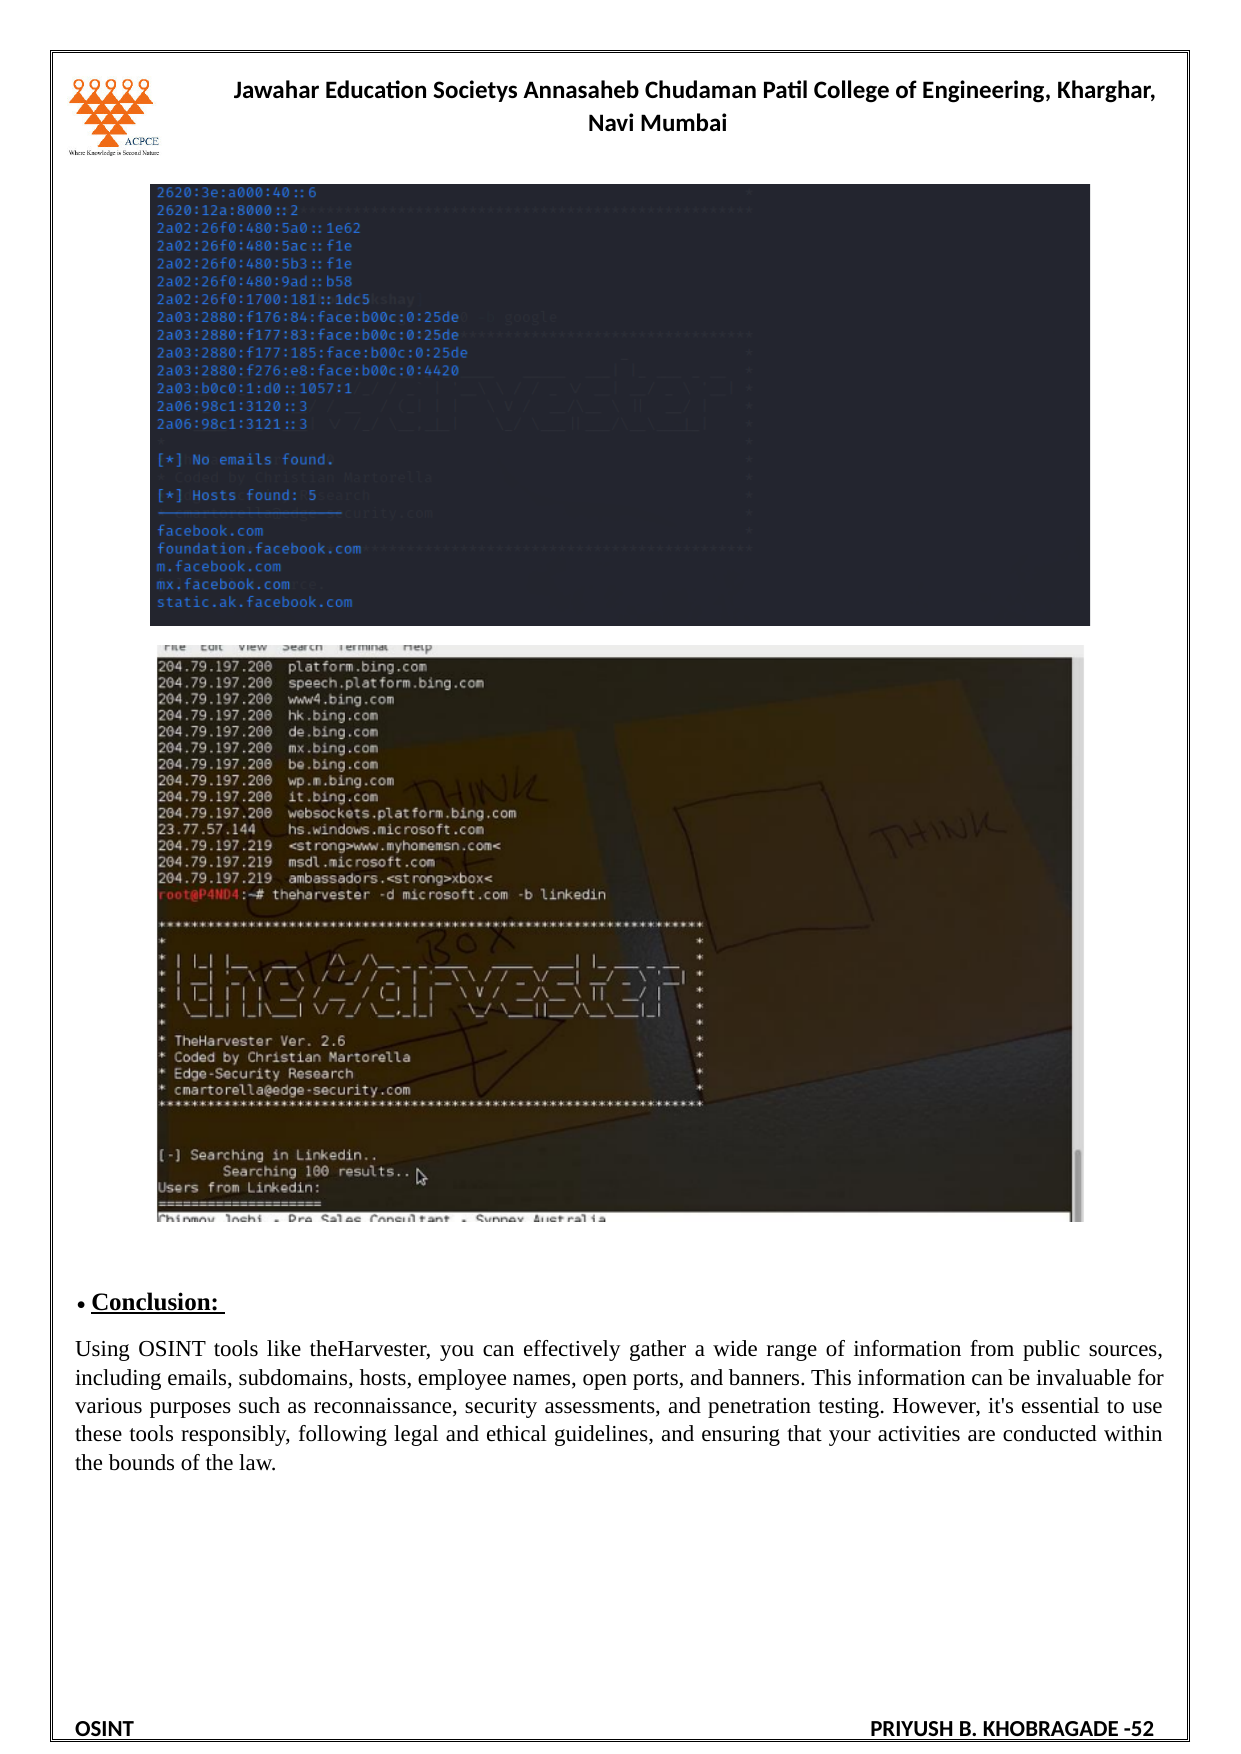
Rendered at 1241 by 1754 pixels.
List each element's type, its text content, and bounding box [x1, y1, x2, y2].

text Using OSINT tools like theHarvester, you can effectively gather a wide range of information from public sources, including emails, subdomains, hosts, employee names, open ports, and banners. This information can be invaluable for various purposes such as reconnaissance, security assessments, and penetration testing. However, it's essential to use these tools responsibly, following legal and ethical guidelines, and ensuring that your activities are conducted within the bounds of the law. [75, 1335, 1165, 1475]
picture [150, 184, 1091, 626]
picture [53, 61, 176, 174]
picture [152, 645, 1088, 1222]
text ⚫ Conclusion: [75, 1287, 1165, 1316]
